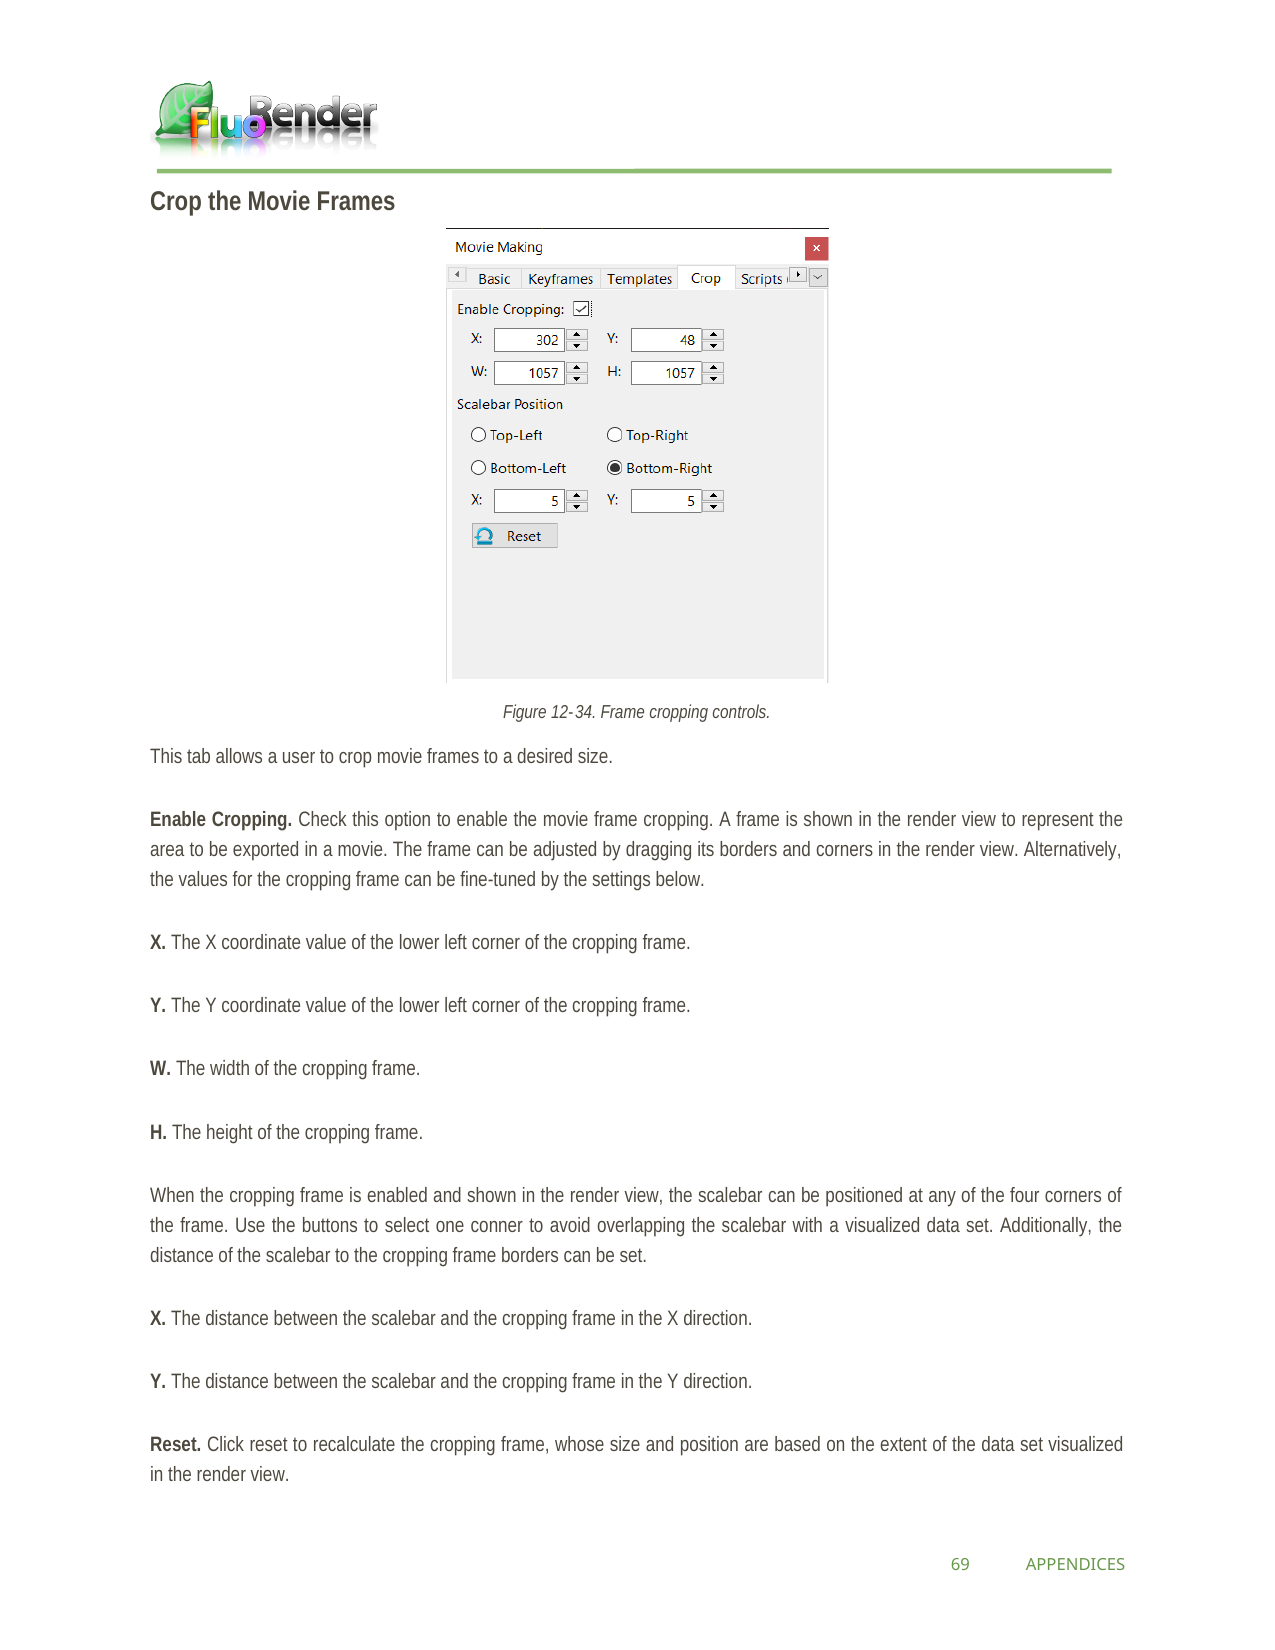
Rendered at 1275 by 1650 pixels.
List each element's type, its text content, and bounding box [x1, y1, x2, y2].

text X. The X coordinate value of the lower left corner of the cropping frame. [150, 930, 1125, 954]
text W. The width of the cropping frame. [150, 1056, 1125, 1080]
text Y. The Y coordinate value of the lower left corner of the cropping frame. [150, 993, 1125, 1017]
text X. The distance between the scalebar and the cropping frame in the X direction. [150, 1306, 1125, 1330]
text H. The height of the cropping frame. [150, 1119, 1125, 1143]
text Y. The distance between the scalebar and the cropping frame in the Y direction. [150, 1369, 1125, 1393]
subtitle Crop the Movie Frames [150, 185, 1125, 216]
text Enable Cropping. Check this option to enable the movie frame cropping. A frame is shown in the render view to represent the area to be exported in a movie. The frame can be adjusted by dragging its borders and corners in the render view. Alternatively, the values for the cropping frame can be fine-tuned by the settings below. [150, 807, 1125, 891]
text Reset. Click reset to recalculate the cropping frame, whose size and position are based on the extent of the data set visualized in the render view. [150, 1432, 1125, 1486]
picture [150, 75, 379, 162]
text This tab allows a user to crop movie frames to a desired size. [150, 744, 1125, 768]
text When the cropping frame is enabled and shown in the render view, the scalebar can be positioned at any of the four corners of the frame. Use the buttons to select one conner to avoid overlapping the scalebar with a visualized data set. Additionally, the distance of the scalebar to the cropping frame borders can be set. [150, 1183, 1125, 1267]
picture [446, 228, 829, 683]
